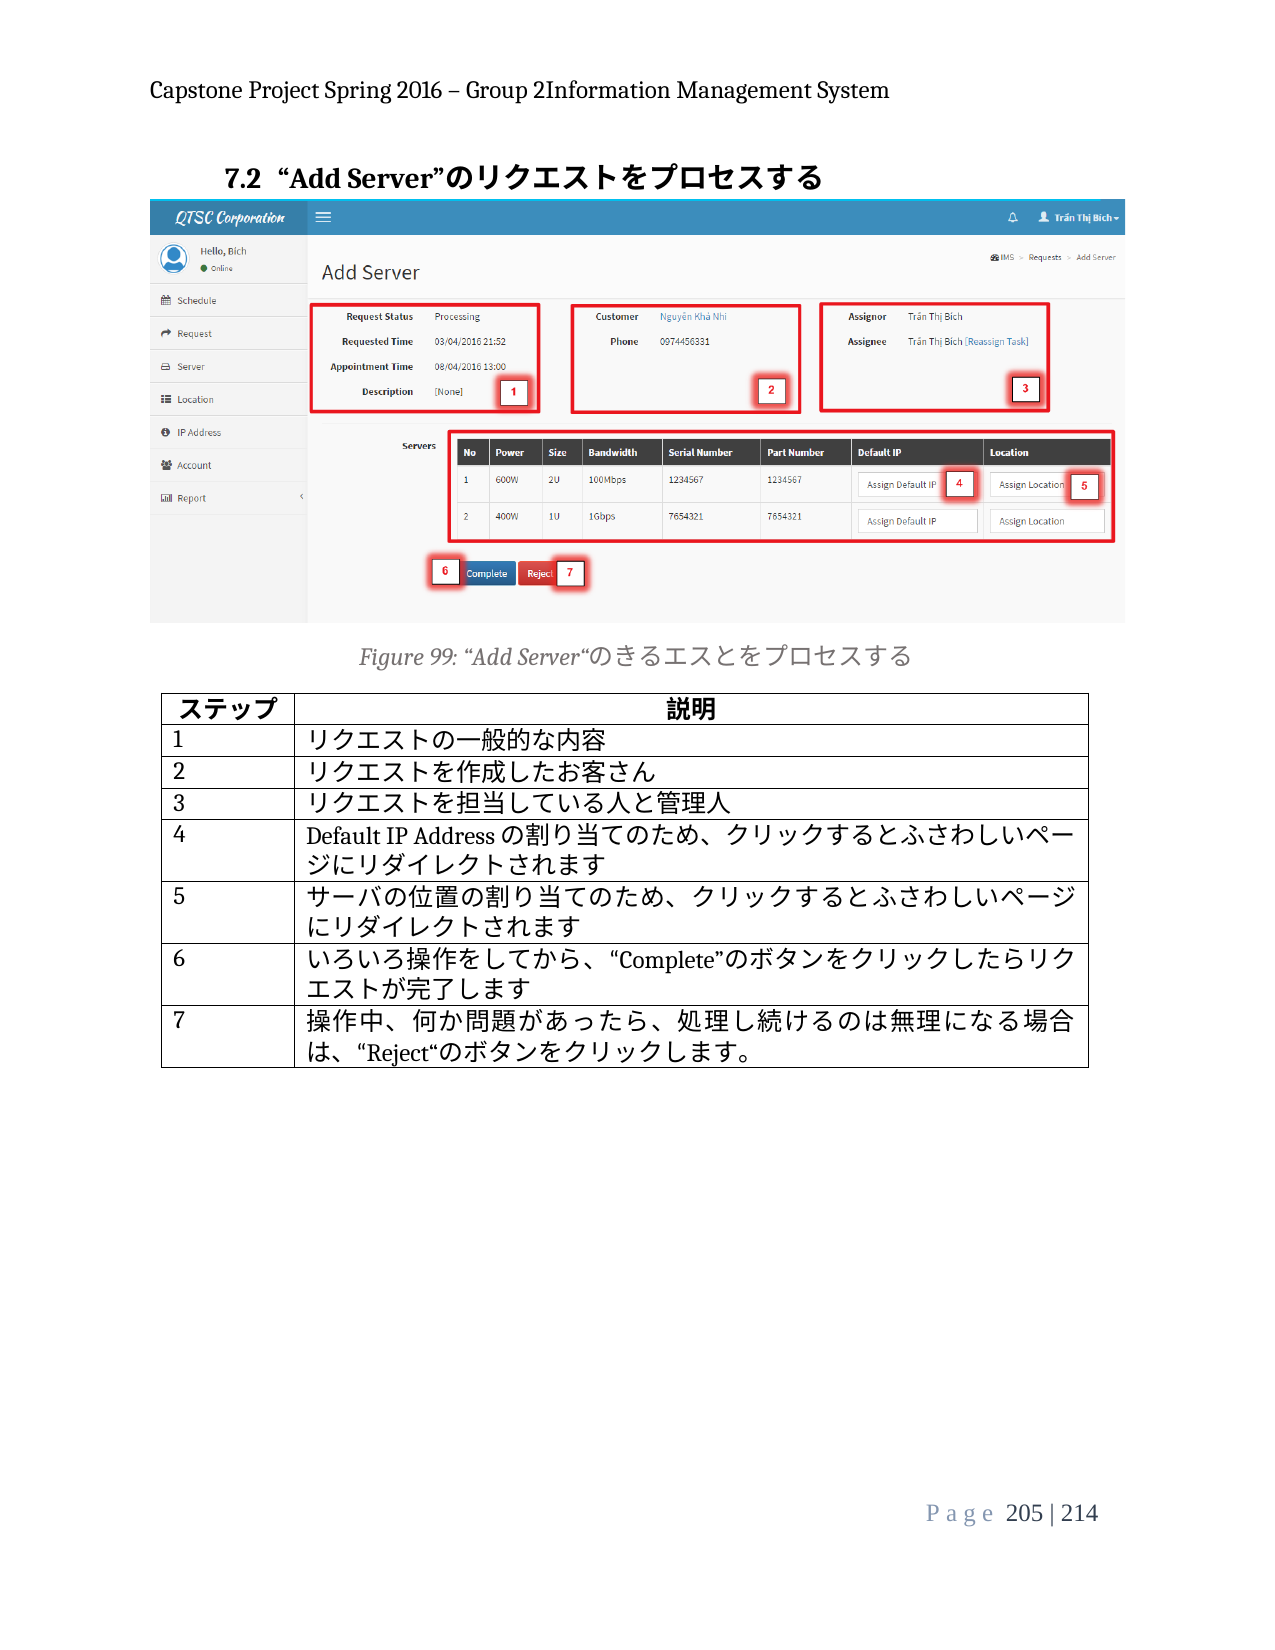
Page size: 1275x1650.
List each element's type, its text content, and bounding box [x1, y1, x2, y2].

subtitle “Add Server”のリクエストをプロセスする [225, 154, 1125, 196]
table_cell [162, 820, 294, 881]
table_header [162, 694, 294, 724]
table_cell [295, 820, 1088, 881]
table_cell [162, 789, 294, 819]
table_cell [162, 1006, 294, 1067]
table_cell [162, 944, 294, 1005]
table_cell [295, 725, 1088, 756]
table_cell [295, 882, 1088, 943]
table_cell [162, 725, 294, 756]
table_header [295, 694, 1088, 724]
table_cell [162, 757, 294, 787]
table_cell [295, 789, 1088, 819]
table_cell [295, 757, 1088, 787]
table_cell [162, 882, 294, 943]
picture [150, 199, 1125, 623]
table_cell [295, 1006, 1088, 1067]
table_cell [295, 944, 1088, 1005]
